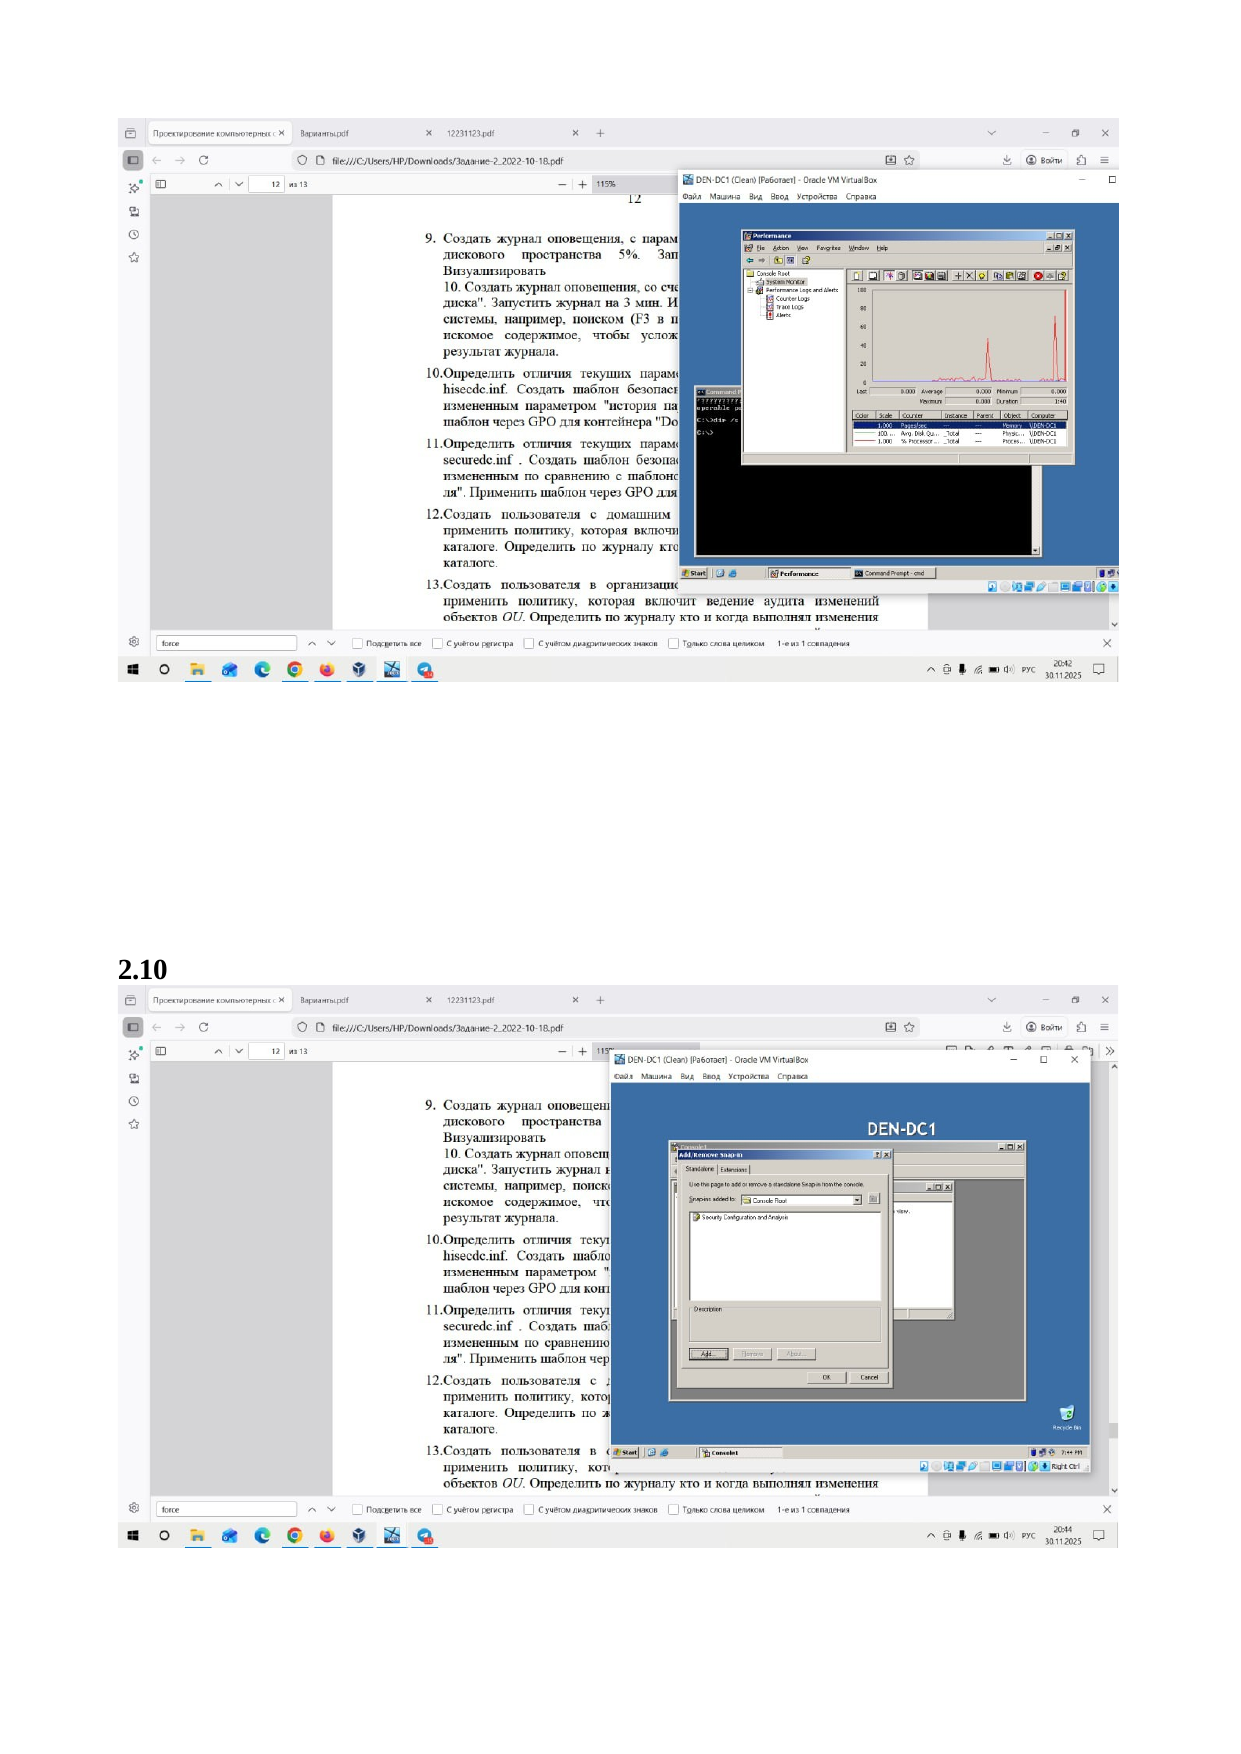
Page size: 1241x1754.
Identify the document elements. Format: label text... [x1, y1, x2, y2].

picture [117, 985, 1119, 1548]
text 2.10 [118, 952, 1137, 985]
picture [117, 118, 1119, 682]
